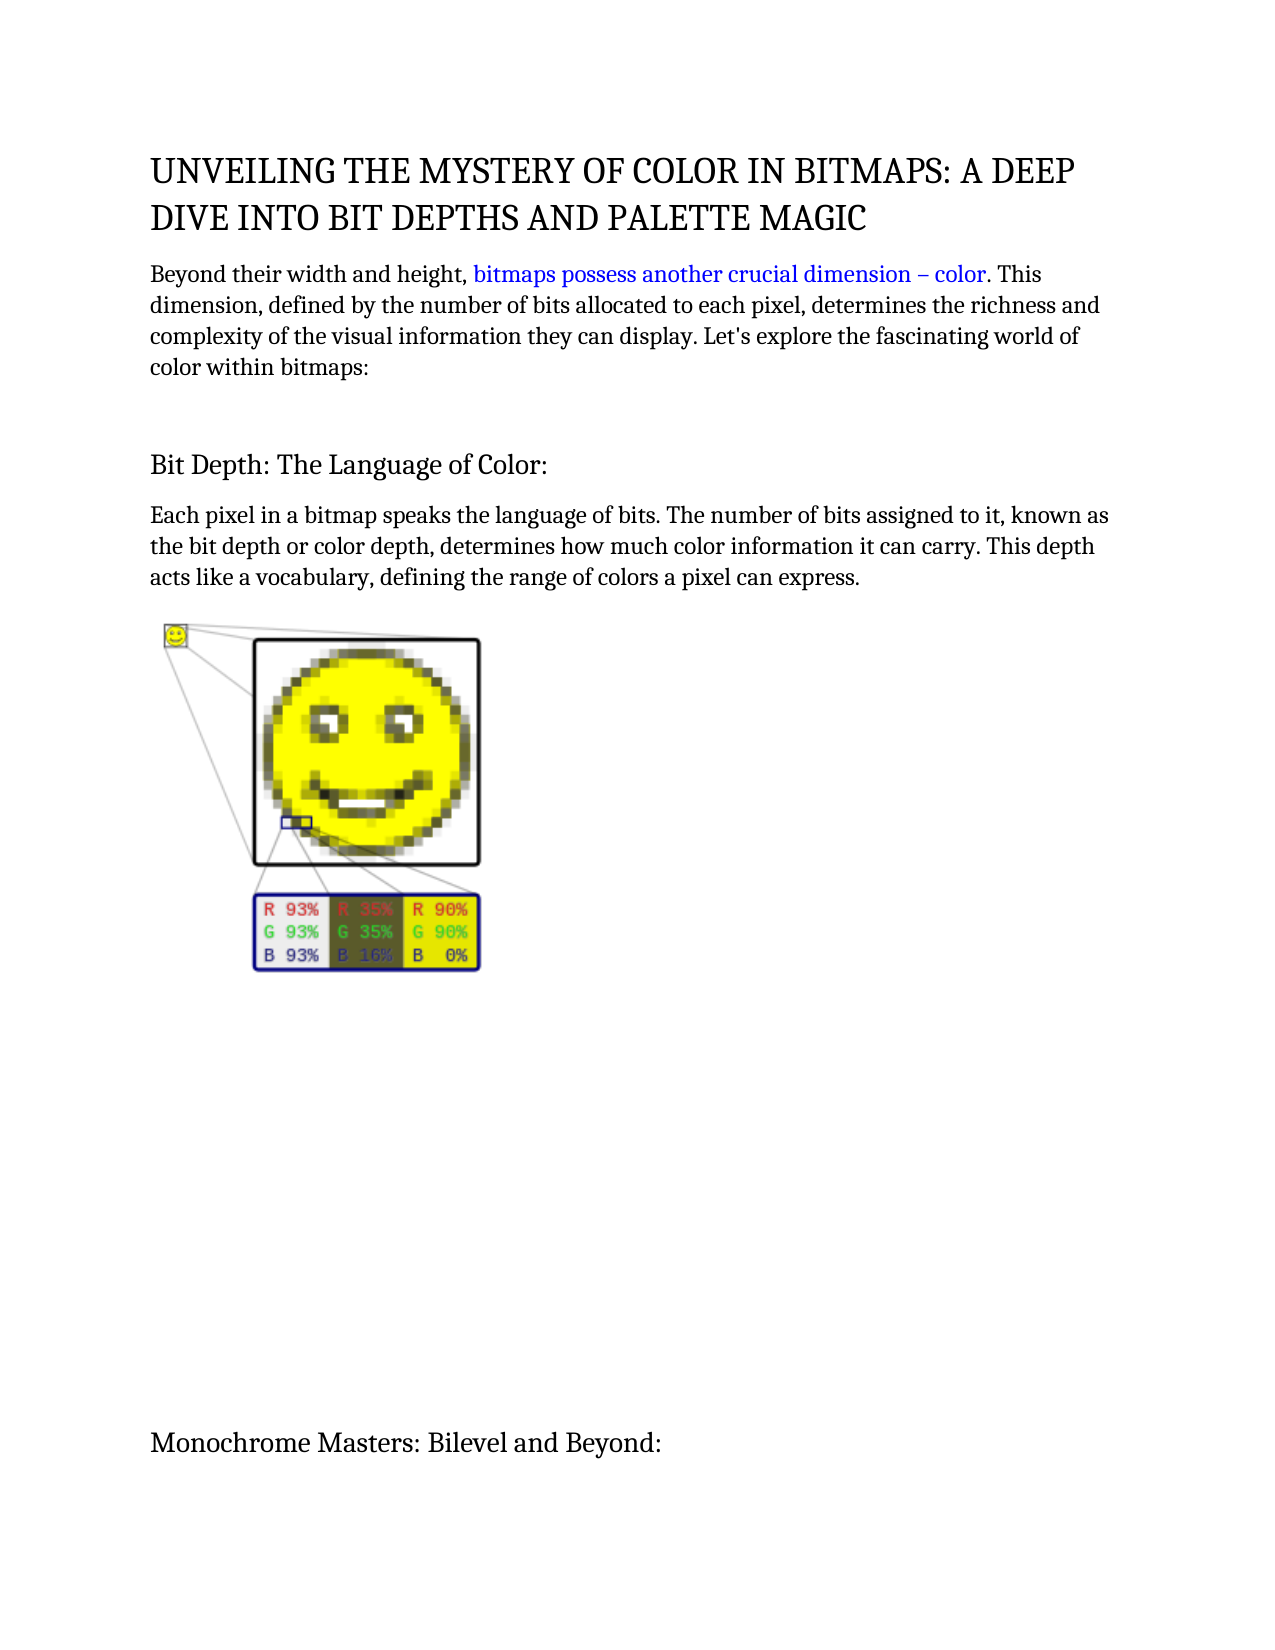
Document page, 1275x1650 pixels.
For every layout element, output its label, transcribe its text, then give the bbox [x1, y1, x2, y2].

text Bit Depth: The Language of Color: [150, 448, 1125, 482]
text Each pixel in a bitmap speaks the language of bits. The number of bits assigned to it, known as the bit depth or color depth, determines how much color information it can carry. This depth acts like a vocabulary, defining the range of colors a pixel can express. [150, 501, 1125, 592]
text UNVEILING THE MYSTERY OF COLOR IN BITMAPS: A DEEP DIVE INTO BIT DEPTHS AND PALETTE MAGIC [150, 150, 1125, 240]
text Beyond their width and height, bitmaps possess another crucial dimension – color. This dimension, defined by the number of bits allocated to each pixel, determines the richness and complexity of the visual information they can display. Let's explore the fascinating world of color within bitmaps: [150, 260, 1125, 382]
text Monochrome Masters: Bilevel and Beyond: [150, 1426, 1125, 1460]
picture [150, 611, 494, 985]
